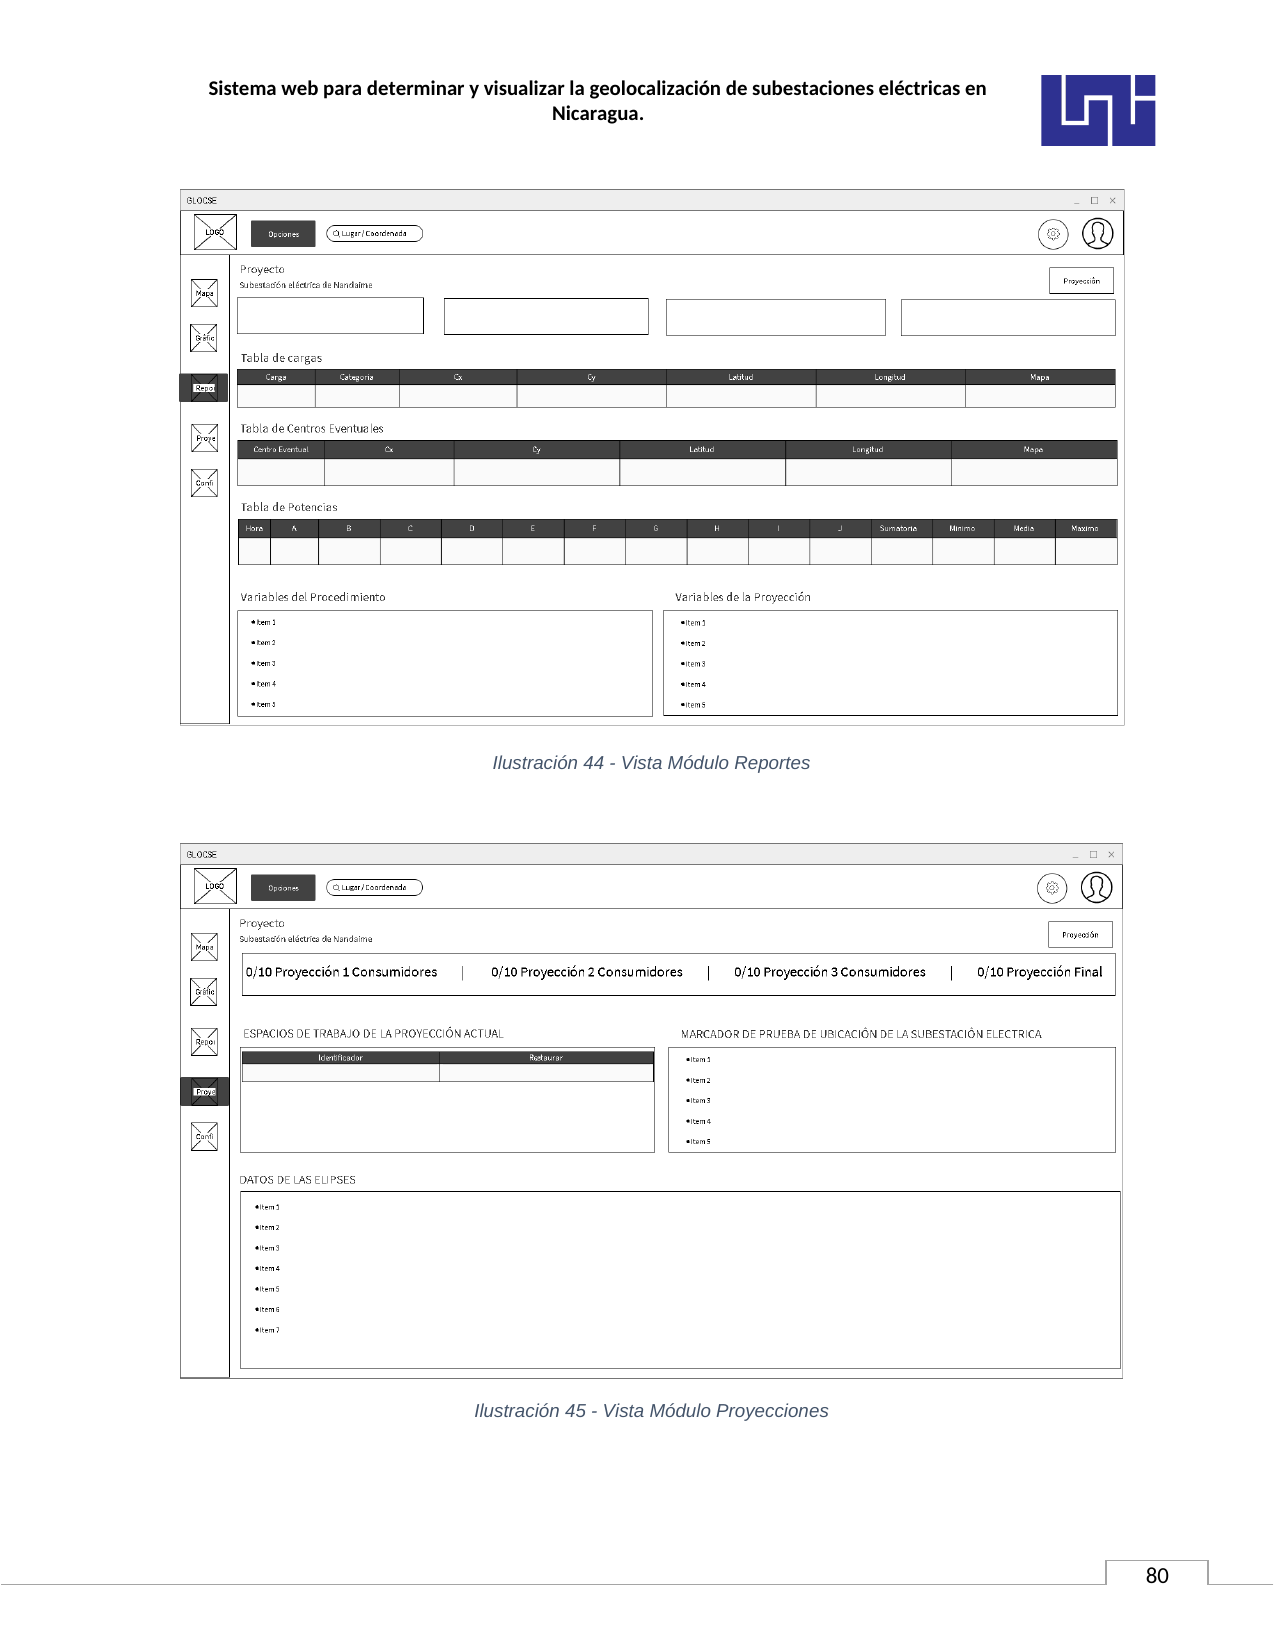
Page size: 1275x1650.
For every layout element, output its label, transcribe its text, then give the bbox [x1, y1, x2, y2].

text Ilustración 44 - Vista Módulo Reportes [177, 752, 1127, 773]
picture [1041, 75, 1156, 146]
text Ilustración 45 - Vista Módulo Proyecciones [177, 1399, 1127, 1421]
picture [177, 842, 1128, 1381]
picture [177, 187, 1128, 729]
